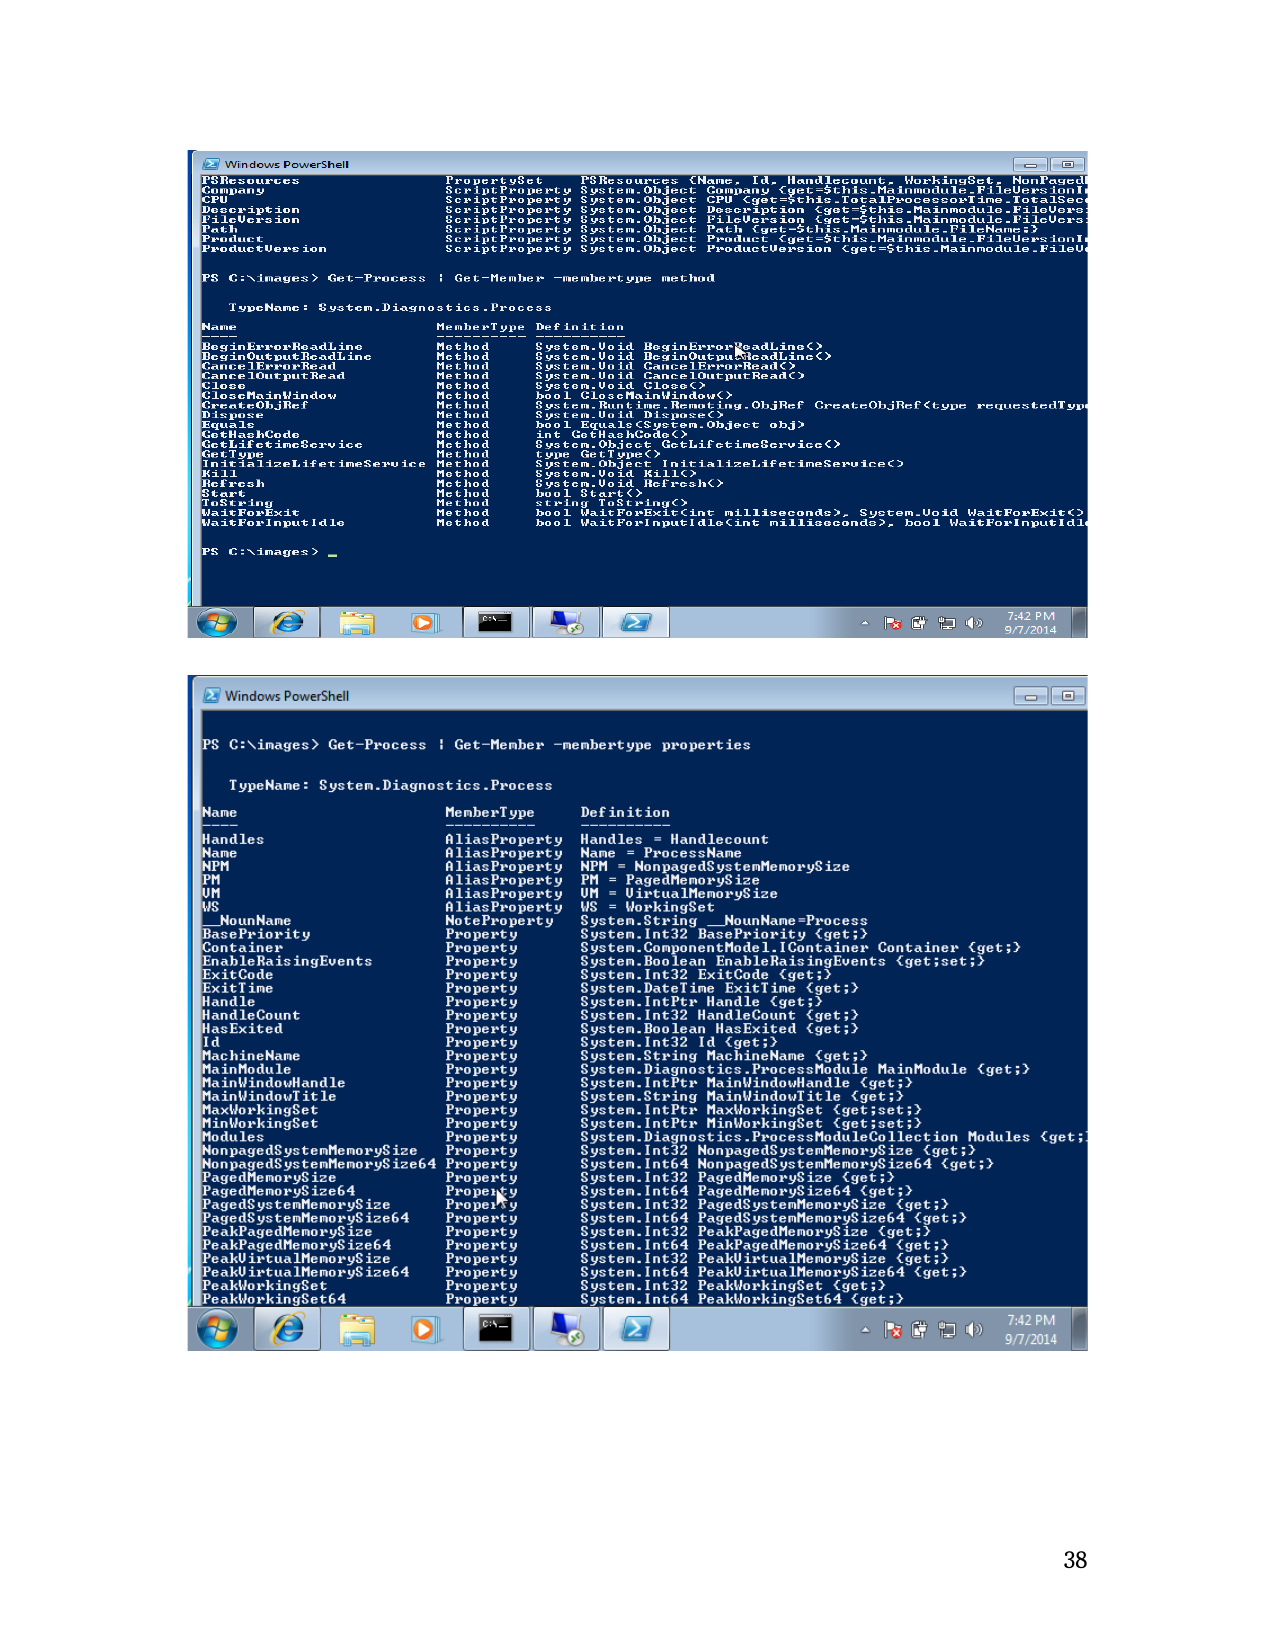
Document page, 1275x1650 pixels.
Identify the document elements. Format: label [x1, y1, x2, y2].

picture [187, 675, 1088, 1351]
picture [187, 150, 1088, 638]
